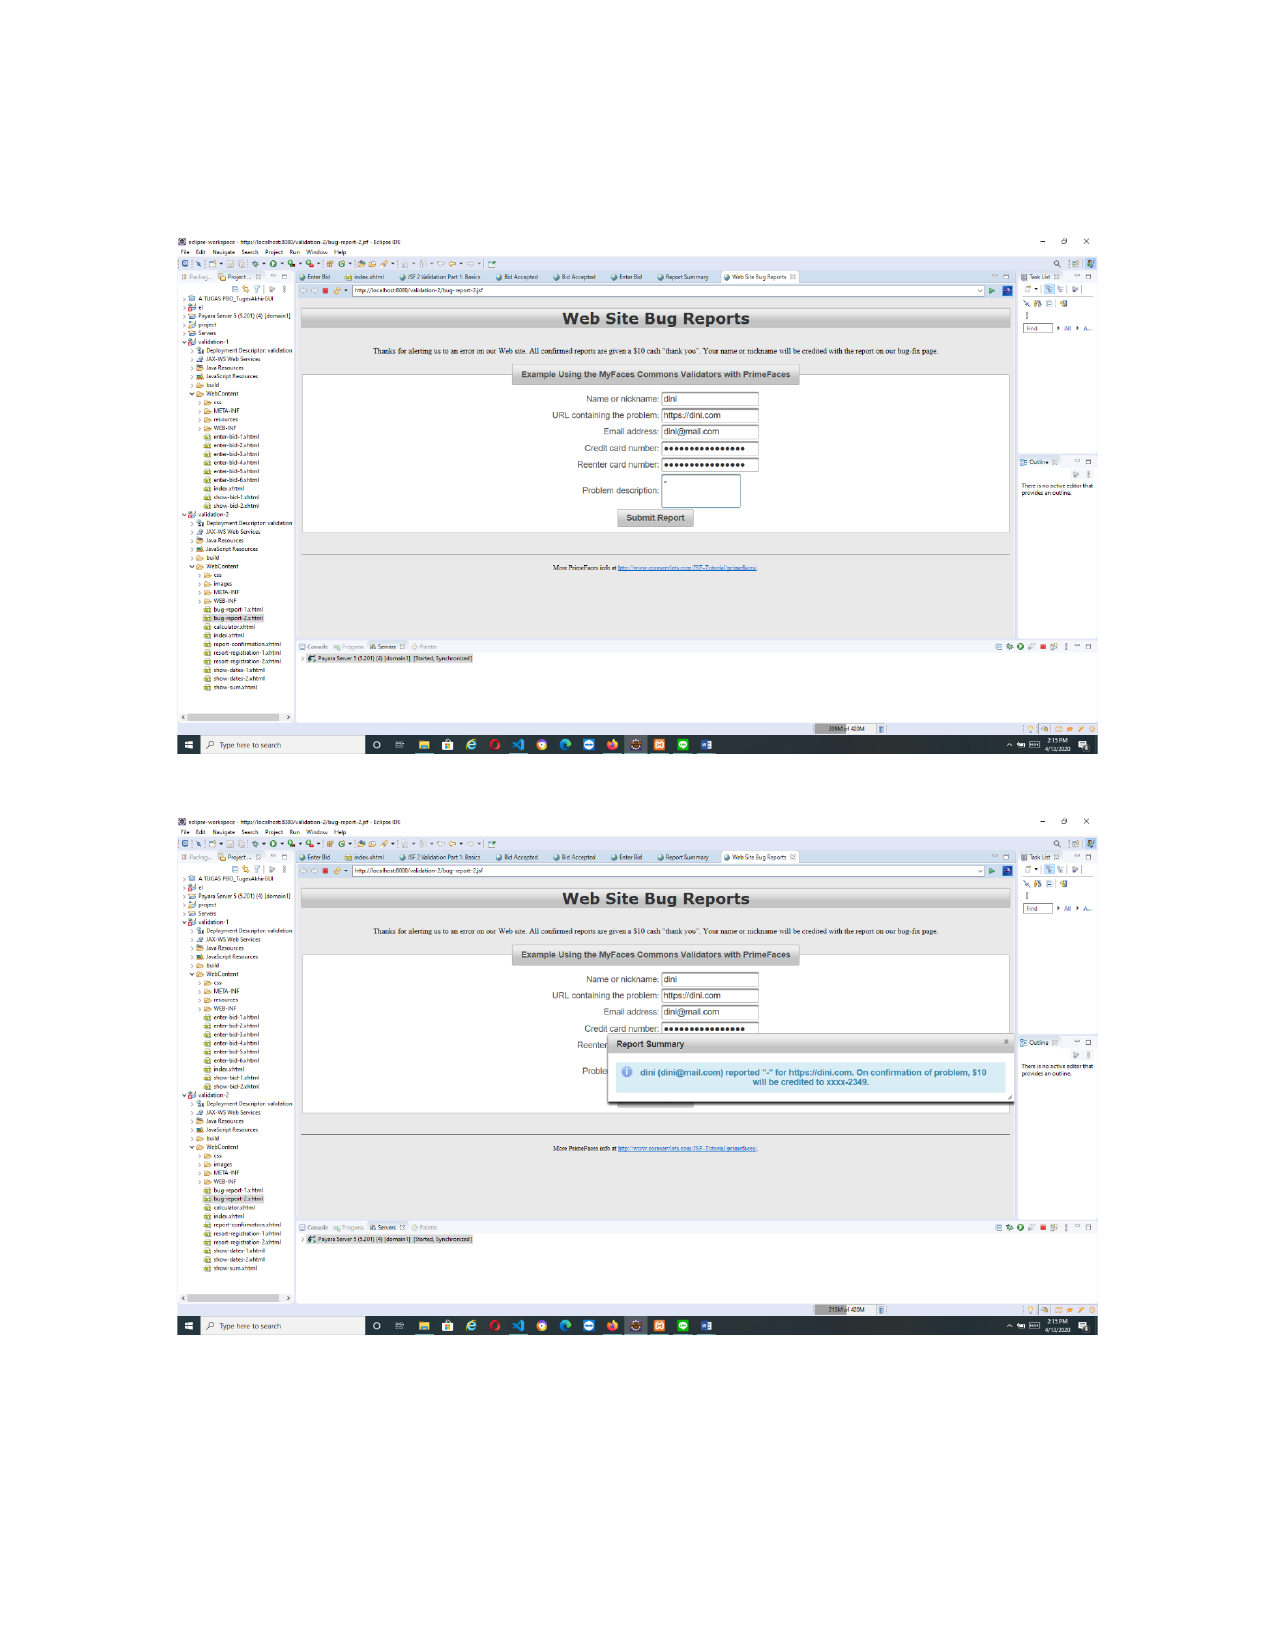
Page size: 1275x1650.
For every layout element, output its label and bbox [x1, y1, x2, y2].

picture [177, 236, 1098, 754]
picture [177, 816, 1098, 1335]
